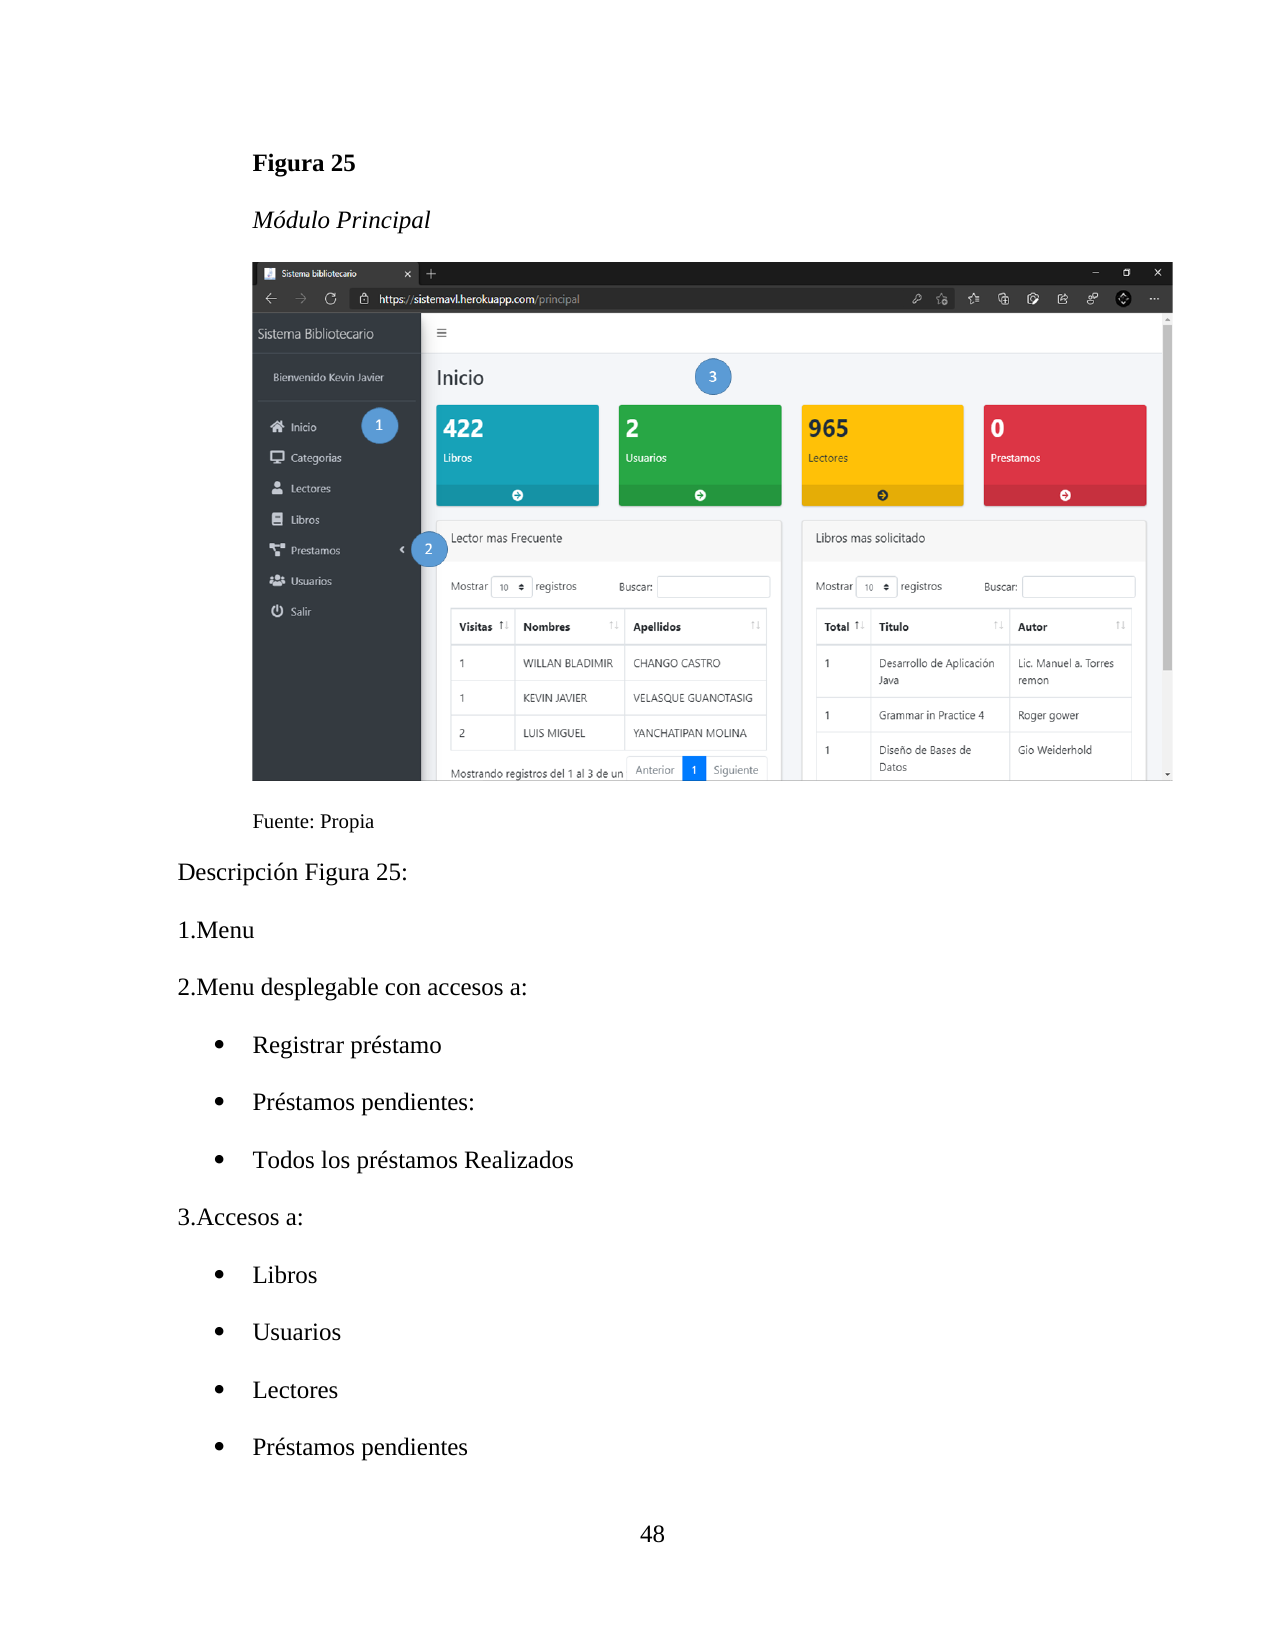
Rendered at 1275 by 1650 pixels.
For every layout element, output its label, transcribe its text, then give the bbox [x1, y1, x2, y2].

text 1.Menu [177, 915, 1098, 943]
list Préstamos pendientes: [215, 1087, 1098, 1116]
list Lectores [215, 1375, 1098, 1403]
text 2.Menu desplegable con accesos a: [177, 972, 1098, 1001]
text Descripción Figura 25: [177, 857, 1098, 886]
list Registrar préstamo [215, 1030, 1098, 1058]
list Todos los préstamos Realizados [215, 1145, 1098, 1173]
list Préstamos pendientes [215, 1432, 1098, 1461]
text 3.Accesos a: [177, 1202, 1098, 1231]
text Figura 25 Módulo Principal [252, 148, 1098, 234]
picture [252, 262, 1173, 781]
list Libros [215, 1260, 1098, 1288]
text Fuente: Propia [252, 809, 1098, 833]
list Usuarios [215, 1317, 1098, 1346]
